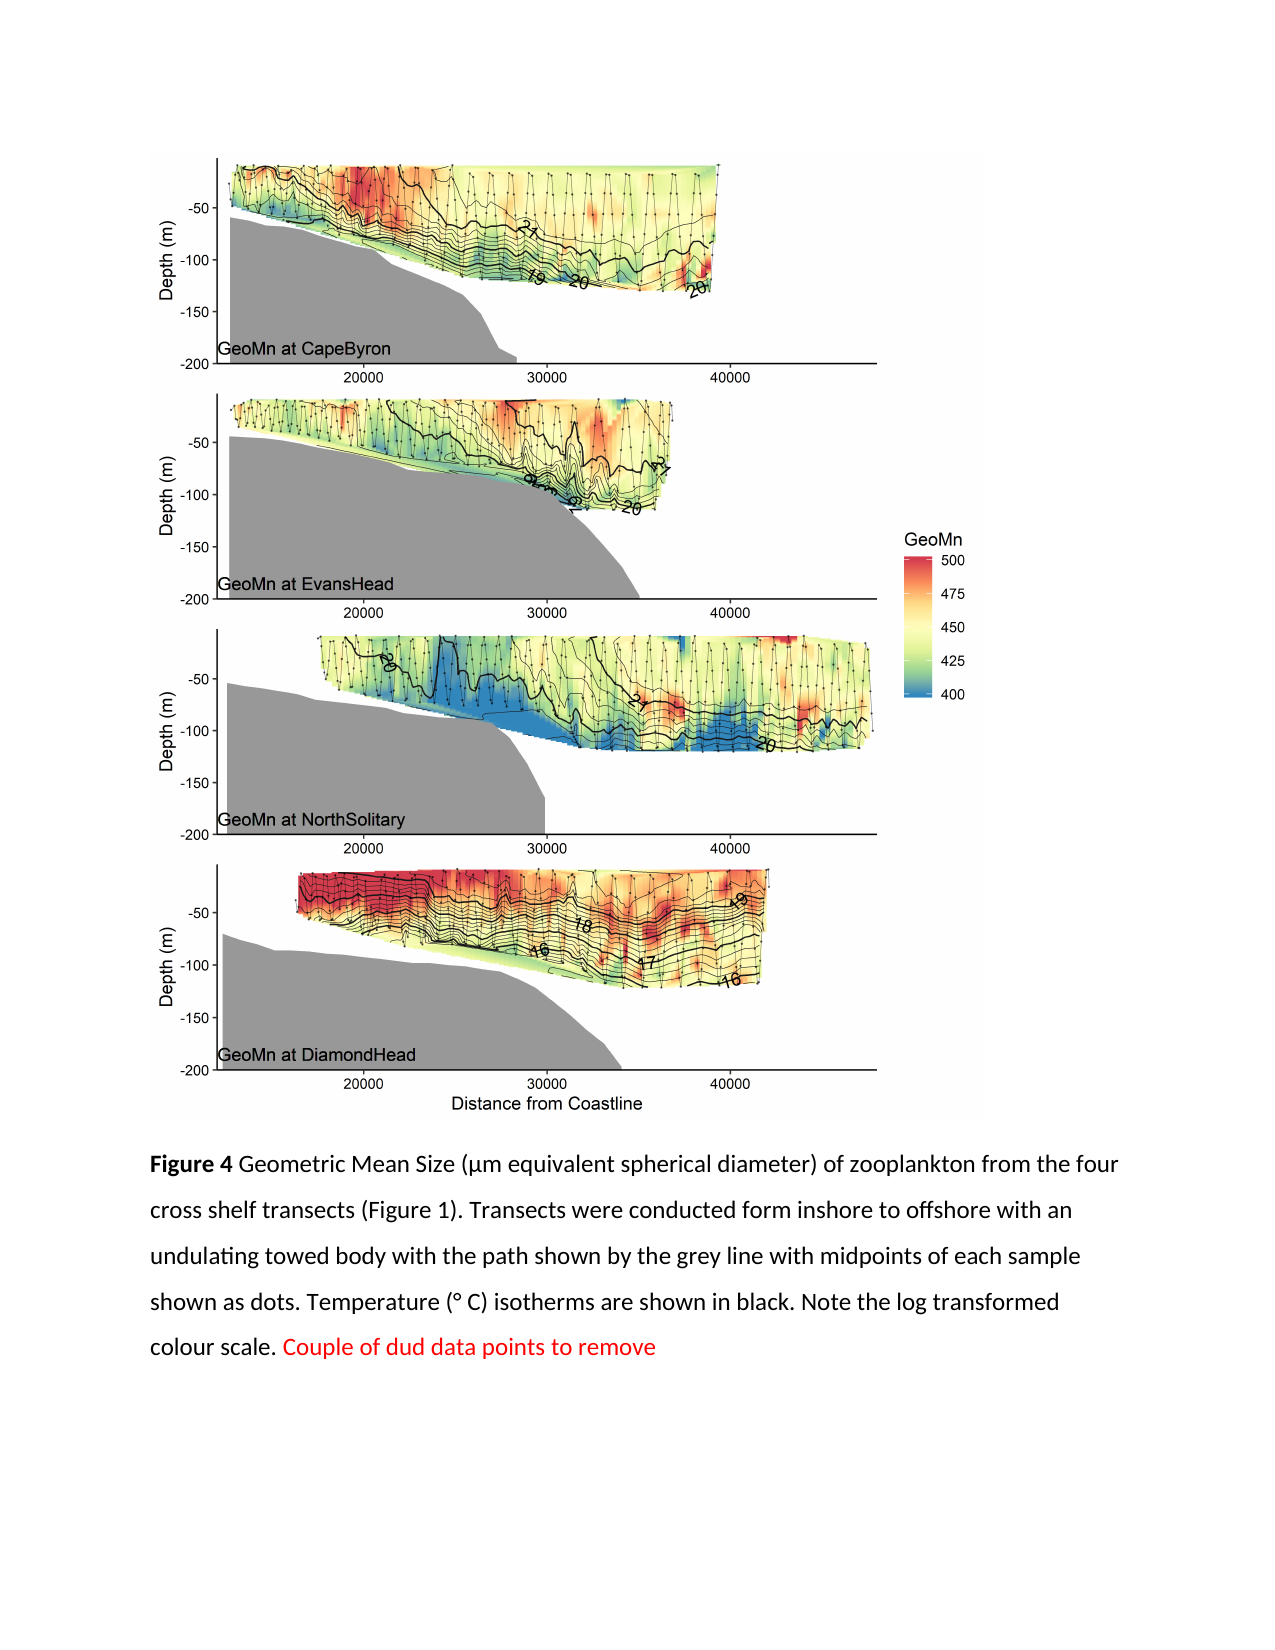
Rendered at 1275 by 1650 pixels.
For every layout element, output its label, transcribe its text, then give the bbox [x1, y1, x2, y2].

text Figure 4 Geometric Mean Size (µm equivalent spherical diameter) of zooplankton from the four cross shelf transects (Figure 1). Transects were conducted form inshore to offshore with an undulating towed body with the path shown by the grey line with midpoints of each sample shown as dots. Temperature (° C) isotherms are shown in black. Note the log transformed colour scale. Couple of dud data points to remove [150, 1149, 1125, 1362]
picture [150, 150, 983, 1122]
